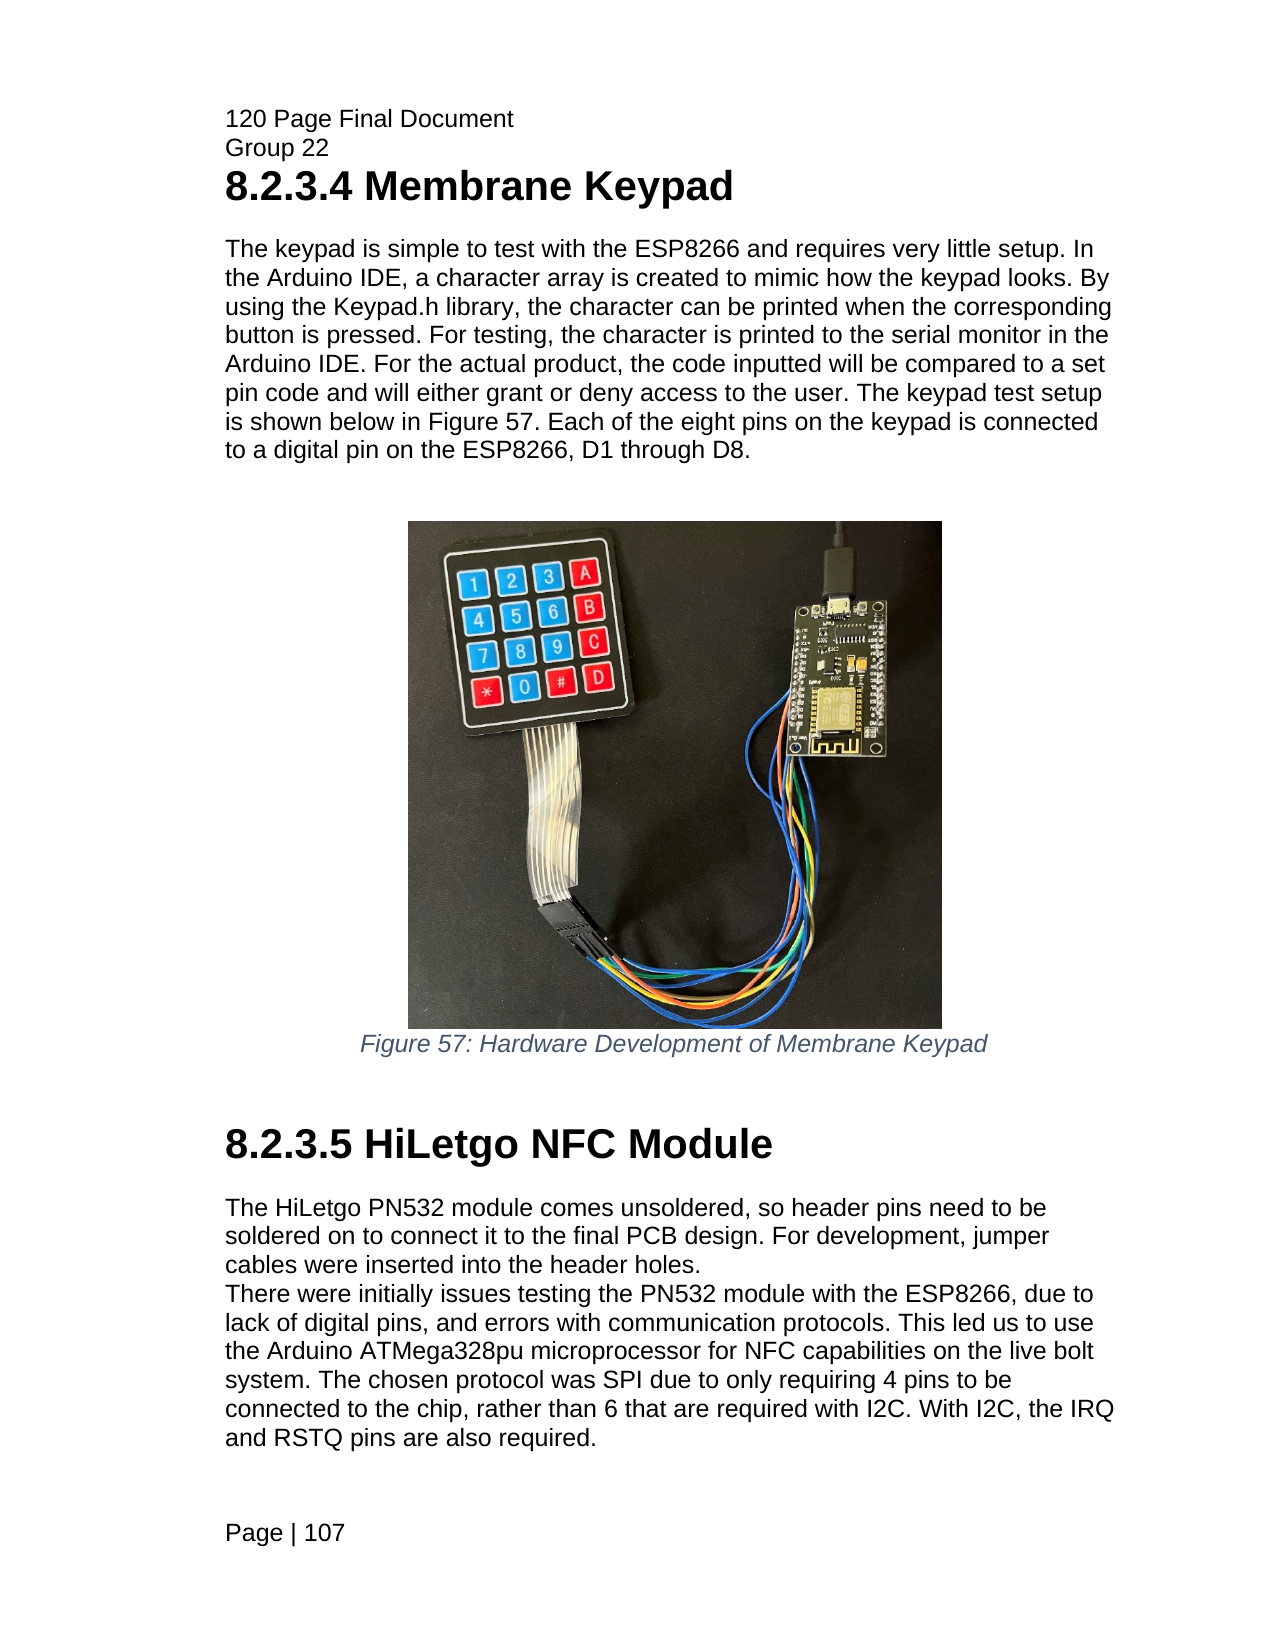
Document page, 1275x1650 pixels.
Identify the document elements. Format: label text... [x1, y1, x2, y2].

picture [408, 521, 942, 1029]
text The HiLetgo PN532 module comes unsoldered, so header pins need to be soldered on to connect it to the final PCB design. For development, jumper cables were inserted into the header holes. [225, 1193, 1125, 1279]
subtitle 8.2.3.5 HiLetgo NFC Module [225, 1120, 1125, 1168]
subtitle 8.2.3.4 Membrane Keypad [225, 161, 1125, 209]
text Figure 57: Hardware Development of Membrane Keypad [225, 1029, 1125, 1058]
text There were initially issues testing the PN532 module with the ESP8266, due to lack of digital pins, and errors with communication protocols. This led us to use the Arduino ATMega328pu microprocessor for NFC capabilities on the live bolt system. The chosen protocol was SPI due to only requiring 4 pins to be connected to the chip, rather than 6 that are required with I2C. With I2C, the IRQ and RSTQ pins are also required. [225, 1279, 1125, 1451]
text The keypad is simple to test with the ESP8266 and requires very little setup. In the Arduino IDE, a character array is created to mimic how the keypad looks. By using the Keypad.h library, the character can be printed when the corresponding button is pressed. For testing, the character is printed to the serial monitor in the Arduino IDE. For the actual product, the code inputted will be compared to a set pin code and will either grant or deny access to the user. The keypad test setup is shown below in Figure 57. Each of the eight pins on the keypad is connected to a digital pin on the ESP8266, D1 through D8. [225, 234, 1125, 464]
